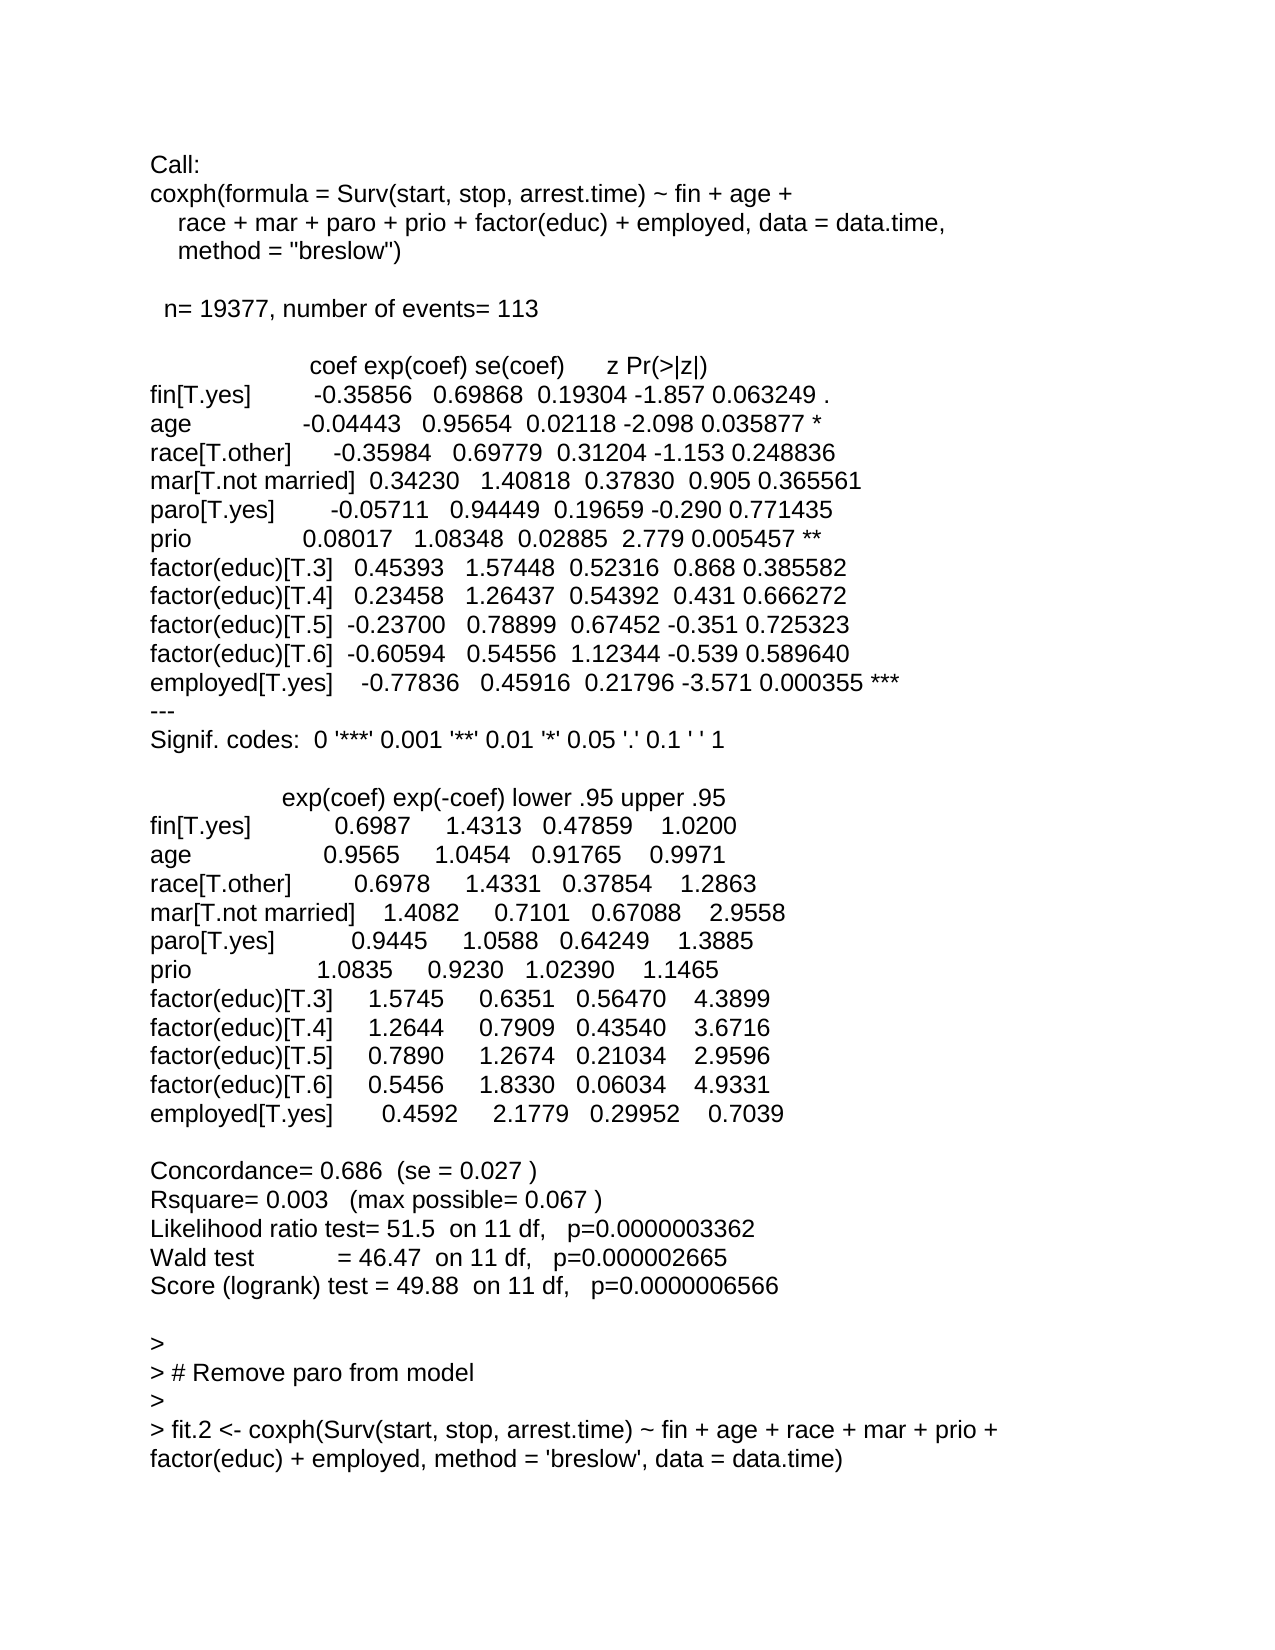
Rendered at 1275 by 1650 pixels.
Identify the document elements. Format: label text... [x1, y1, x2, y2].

text factor(educ)[T.5] 0.7890 1.2674 0.21034 2.9596 [150, 1041, 1125, 1070]
text Call: [150, 150, 1125, 179]
text employed[T.yes] -0.77836 0.45916 0.21796 -3.571 0.000355 *** [150, 667, 1125, 696]
text mar[T.not married] 0.34230 1.40818 0.37830 0.905 0.365561 [150, 466, 1125, 495]
text n= 19377, number of events= 113 [150, 294, 1125, 322]
text method = "breslow") [150, 236, 1125, 265]
text coef exp(coef) se(coef) z Pr(>|z|) [150, 351, 1125, 380]
text > [150, 1329, 1125, 1357]
text > fit.2 <- coxph(Surv(start, stop, arrest.time) ~ fin + age + race + mar + prio + factor(educ) + employed, method = 'breslow', data = data.time) [150, 1415, 1125, 1472]
text race + mar + paro + prio + factor(educ) + employed, data = data.time, [150, 207, 1125, 236]
text employed[T.yes] 0.4592 2.1779 0.29952 0.7039 [150, 1099, 1125, 1127]
text factor(educ)[T.3] 0.45393 1.57448 0.52316 0.868 0.385582 [150, 552, 1125, 581]
text coxph(formula = Surv(start, stop, arrest.time) ~ fin + age + [150, 179, 1125, 207]
text Wald test = 46.47 on 11 df, p=0.000002665 [150, 1242, 1125, 1271]
text Concordance= 0.686 (se = 0.027 ) [150, 1156, 1125, 1185]
text --- [150, 696, 1125, 725]
text Score (logrank) test = 49.88 on 11 df, p=0.0000006566 [150, 1271, 1125, 1300]
text factor(educ)[T.3] 1.5745 0.6351 0.56470 4.3899 [150, 984, 1125, 1012]
text age 0.9565 1.0454 0.91765 0.9971 [150, 840, 1125, 869]
text paro[T.yes] 0.9445 1.0588 0.64249 1.3885 [150, 926, 1125, 955]
text fin[T.yes] 0.6987 1.4313 0.47859 1.0200 [150, 811, 1125, 840]
text race[T.other] 0.6978 1.4331 0.37854 1.2863 [150, 869, 1125, 897]
text factor(educ)[T.5] -0.23700 0.78899 0.67452 -0.351 0.725323 [150, 610, 1125, 639]
text Signif. codes: 0 '***' 0.001 '**' 0.01 '*' 0.05 '.' 0.1 ' ' 1 [150, 725, 1125, 754]
text Likelihood ratio test= 51.5 on 11 df, p=0.0000003362 [150, 1214, 1125, 1242]
text exp(coef) exp(-coef) lower .95 upper .95 [150, 782, 1125, 811]
text > [150, 1386, 1125, 1415]
text age -0.04443 0.95654 0.02118 -2.098 0.035877 * [150, 409, 1125, 437]
text prio 1.0835 0.9230 1.02390 1.1465 [150, 955, 1125, 984]
text factor(educ)[T.4] 0.23458 1.26437 0.54392 0.431 0.666272 [150, 581, 1125, 610]
text fin[T.yes] -0.35856 0.69868 0.19304 -1.857 0.063249 . [150, 380, 1125, 409]
text > # Remove paro from model [150, 1357, 1125, 1386]
text Rsquare= 0.003 (max possible= 0.067 ) [150, 1185, 1125, 1214]
text factor(educ)[T.4] 1.2644 0.7909 0.43540 3.6716 [150, 1012, 1125, 1041]
text race[T.other] -0.35984 0.69779 0.31204 -1.153 0.248836 [150, 437, 1125, 466]
text prio 0.08017 1.08348 0.02885 2.779 0.005457 ** [150, 524, 1125, 552]
text factor(educ)[T.6] -0.60594 0.54556 1.12344 -0.539 0.589640 [150, 639, 1125, 667]
text factor(educ)[T.6] 0.5456 1.8330 0.06034 4.9331 [150, 1070, 1125, 1099]
text paro[T.yes] -0.05711 0.94449 0.19659 -0.290 0.771435 [150, 495, 1125, 524]
text mar[T.not married] 1.4082 0.7101 0.67088 2.9558 [150, 897, 1125, 926]
